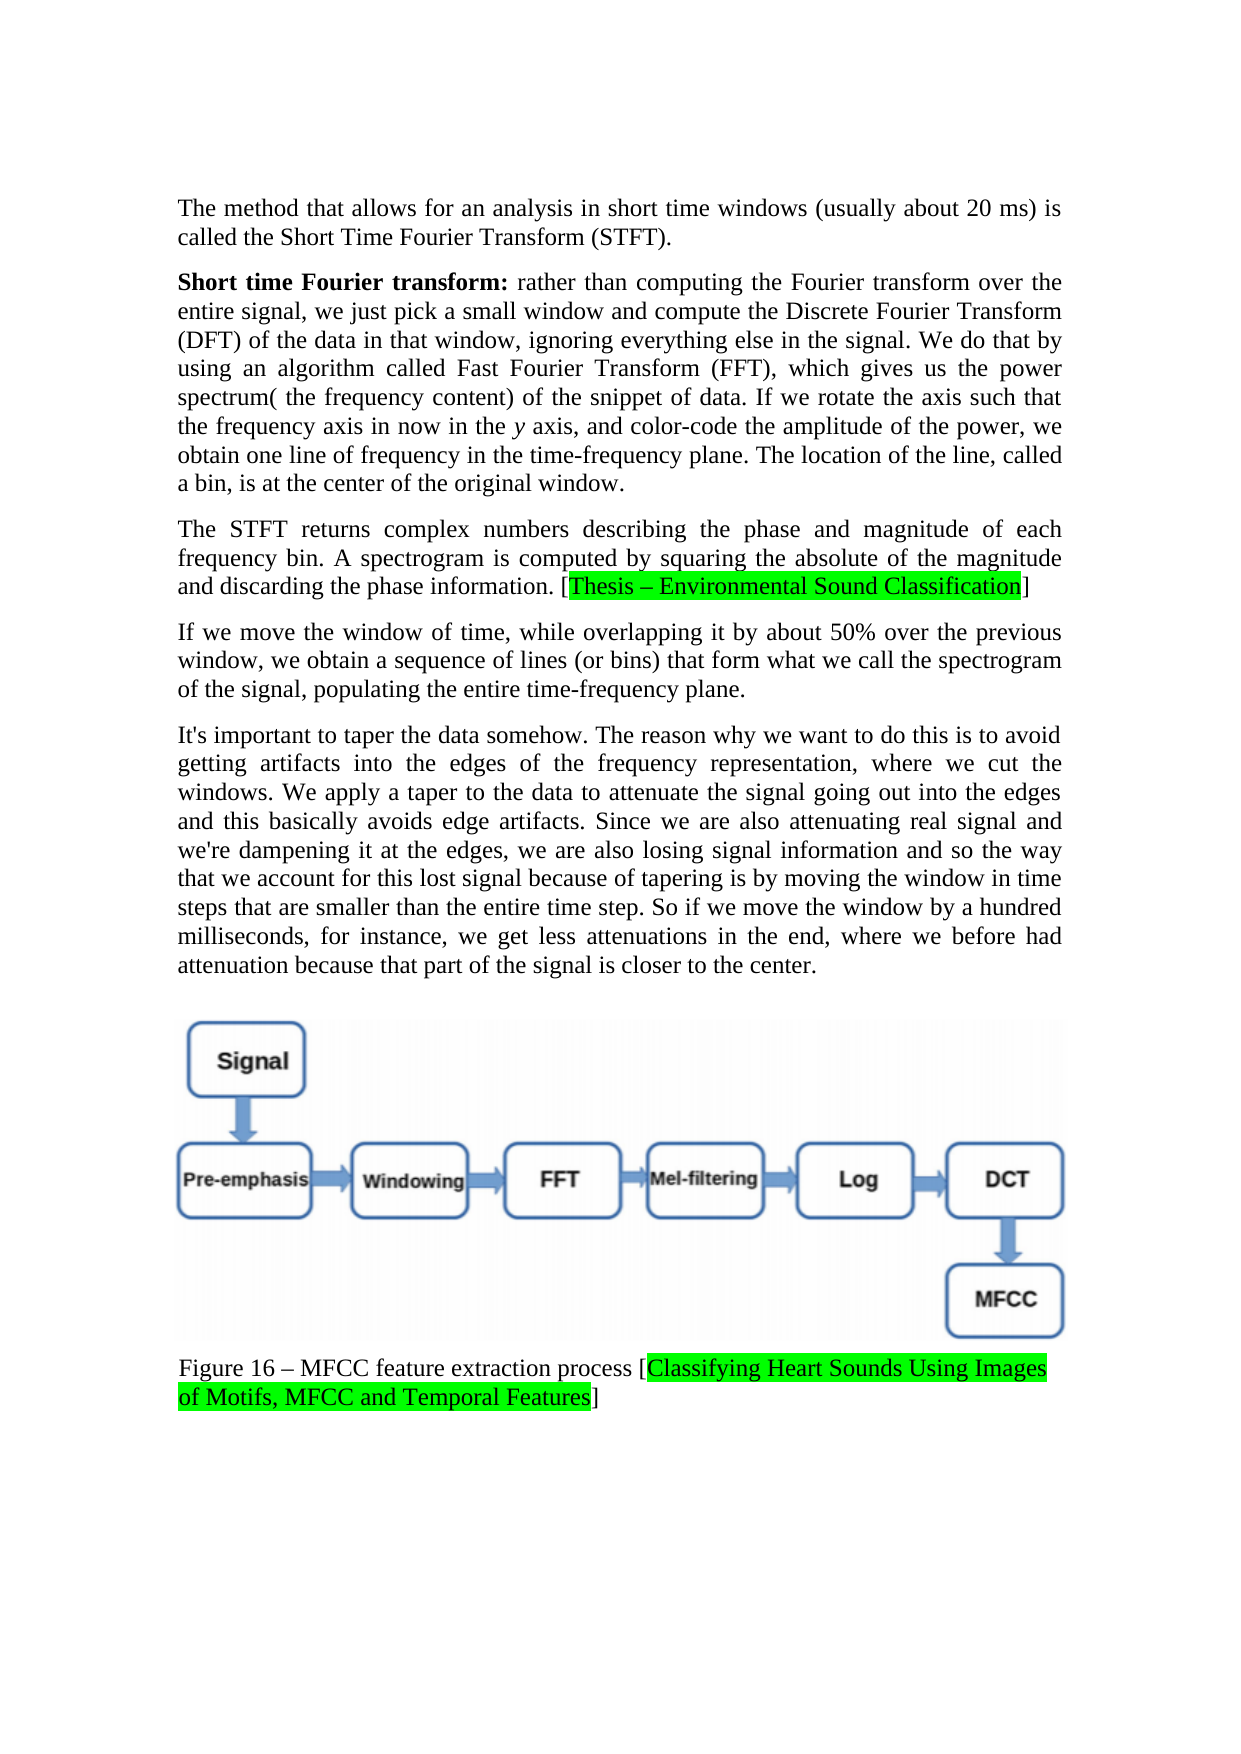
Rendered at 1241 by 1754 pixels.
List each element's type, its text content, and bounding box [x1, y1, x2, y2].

text Short time Fourier transform: rather than computing the Fourier transform over the entire signal, we just pick a small window and compute the Discrete Fourier Transform (DFT) of the data in that window, ignoring everything else in the signal. We do that by using an algorithm called Fast Fourier Transform (FFT), which gives us the power spectrum( the frequency content) of the snippet of data. If we rotate the axis such that the frequency axis in now in the y axis, and color-code the amplitude of the power, we obtain one line of frequency in the time-frequency plane. The location of the line, called a bin, is at the center of the original window. [177, 267, 1063, 497]
picture [167, 1004, 1076, 1352]
text If we move the window of time, while overlapping it by about 50% over the previous window, we obtain a sequence of lines (or bins) that form what we call the spectrogram of the signal, populating the entire time-frequency plane. [177, 617, 1063, 703]
text It's important to taper the data somehow. The reason why we want to do this is to avoid getting artifacts into the edges of the frequency representation, where we cut the windows. We apply a taper to the data to attenuate the signal going out into the edges and this basically avoids edge artifacts. Since we are also attenuating real signal and we're dampening it at the edges, we are also losing signal information and so the way that we account for this lost signal because of tapering is by moving the window in time steps that are smaller than the entire time step. So if we move the window by a hundred milliseconds, for instance, we get less attenuations in the end, where we before had attenuation because that part of the signal is closer to the center. [177, 720, 1063, 978]
text The method that allows for an analysis in short time windows (usually about 20 ms) is called the Short Time Fourier Transform (STFT). [177, 193, 1063, 251]
text The STFT returns complex numbers describing the phase and magnitude of each frequency bin. A spectrogram is computed by squaring the absolute of the magnitude and discarding the phase information. [Thesis – Environmental Sound Classification] [177, 514, 1063, 600]
